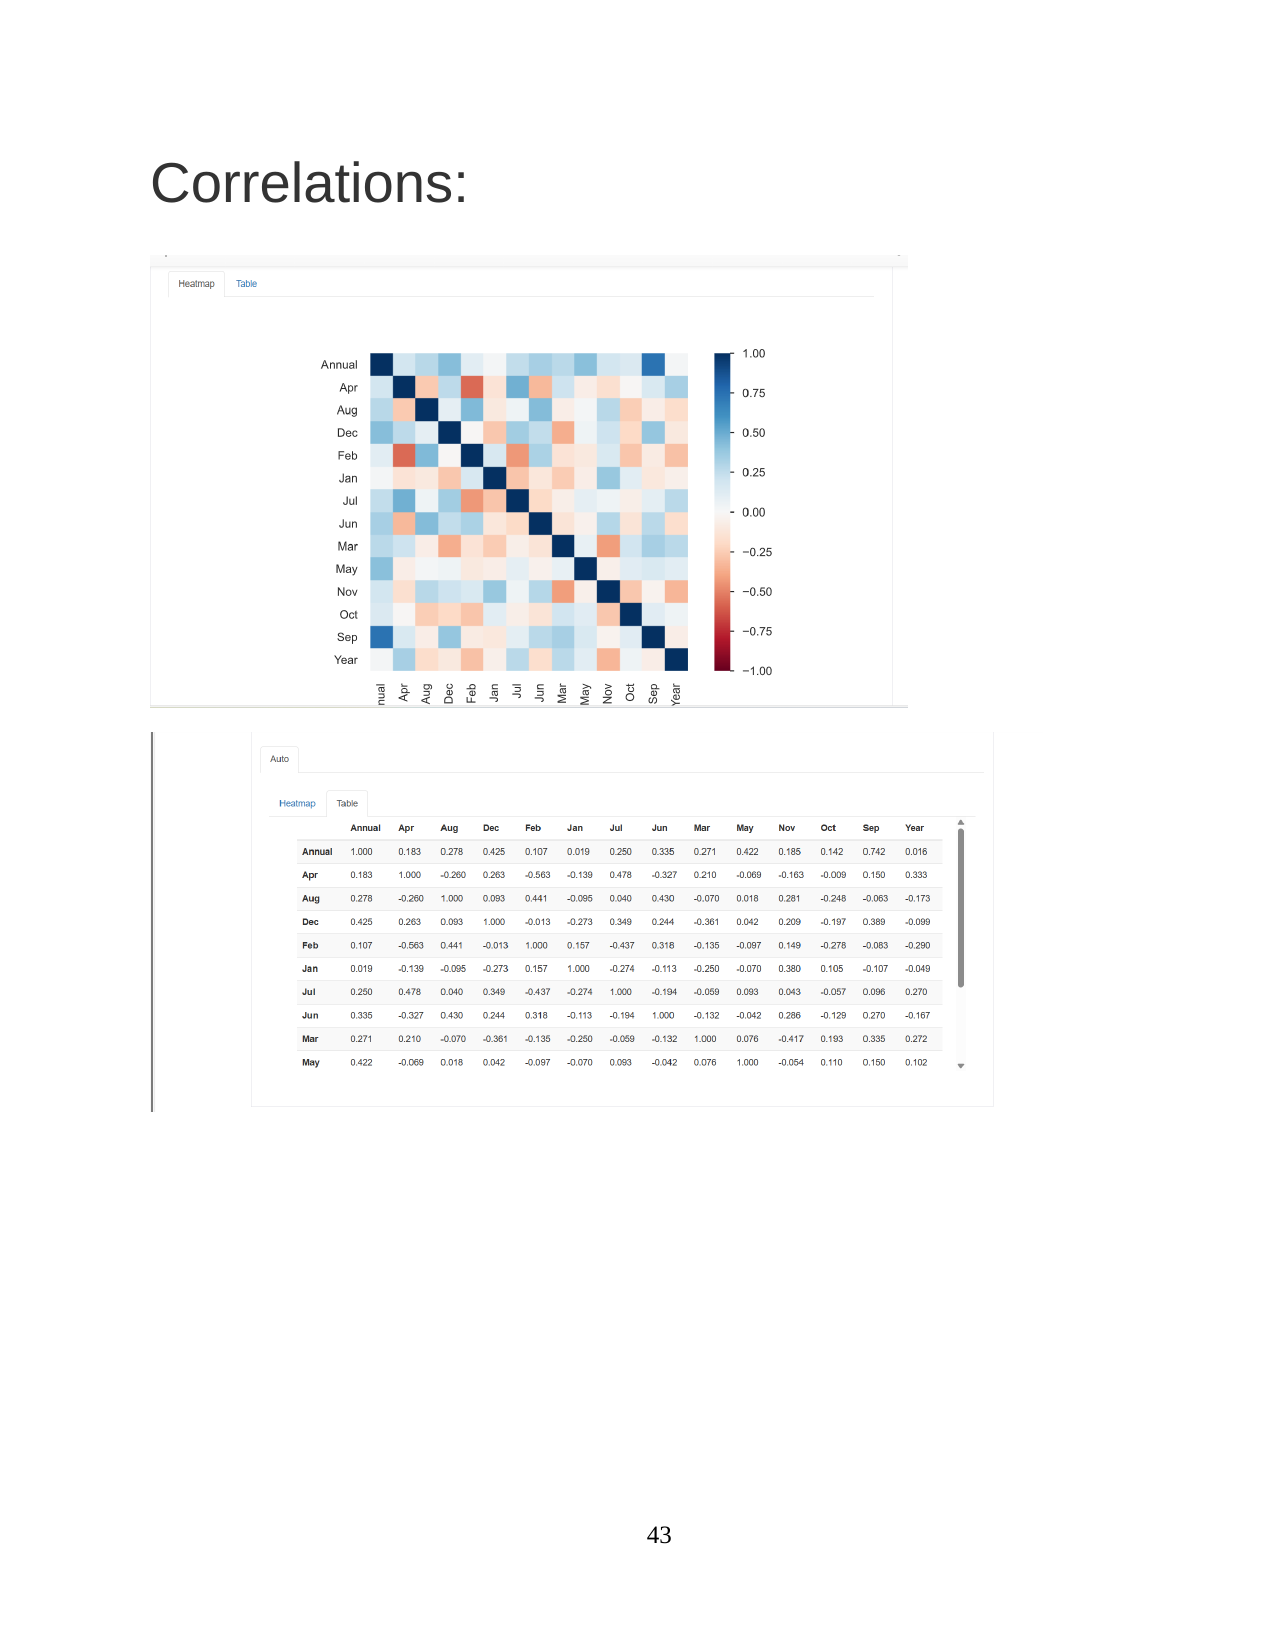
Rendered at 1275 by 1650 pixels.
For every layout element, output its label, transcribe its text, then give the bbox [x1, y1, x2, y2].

picture [150, 732, 1043, 1112]
subtitle Correlations: [150, 150, 1125, 215]
picture [150, 255, 908, 708]
